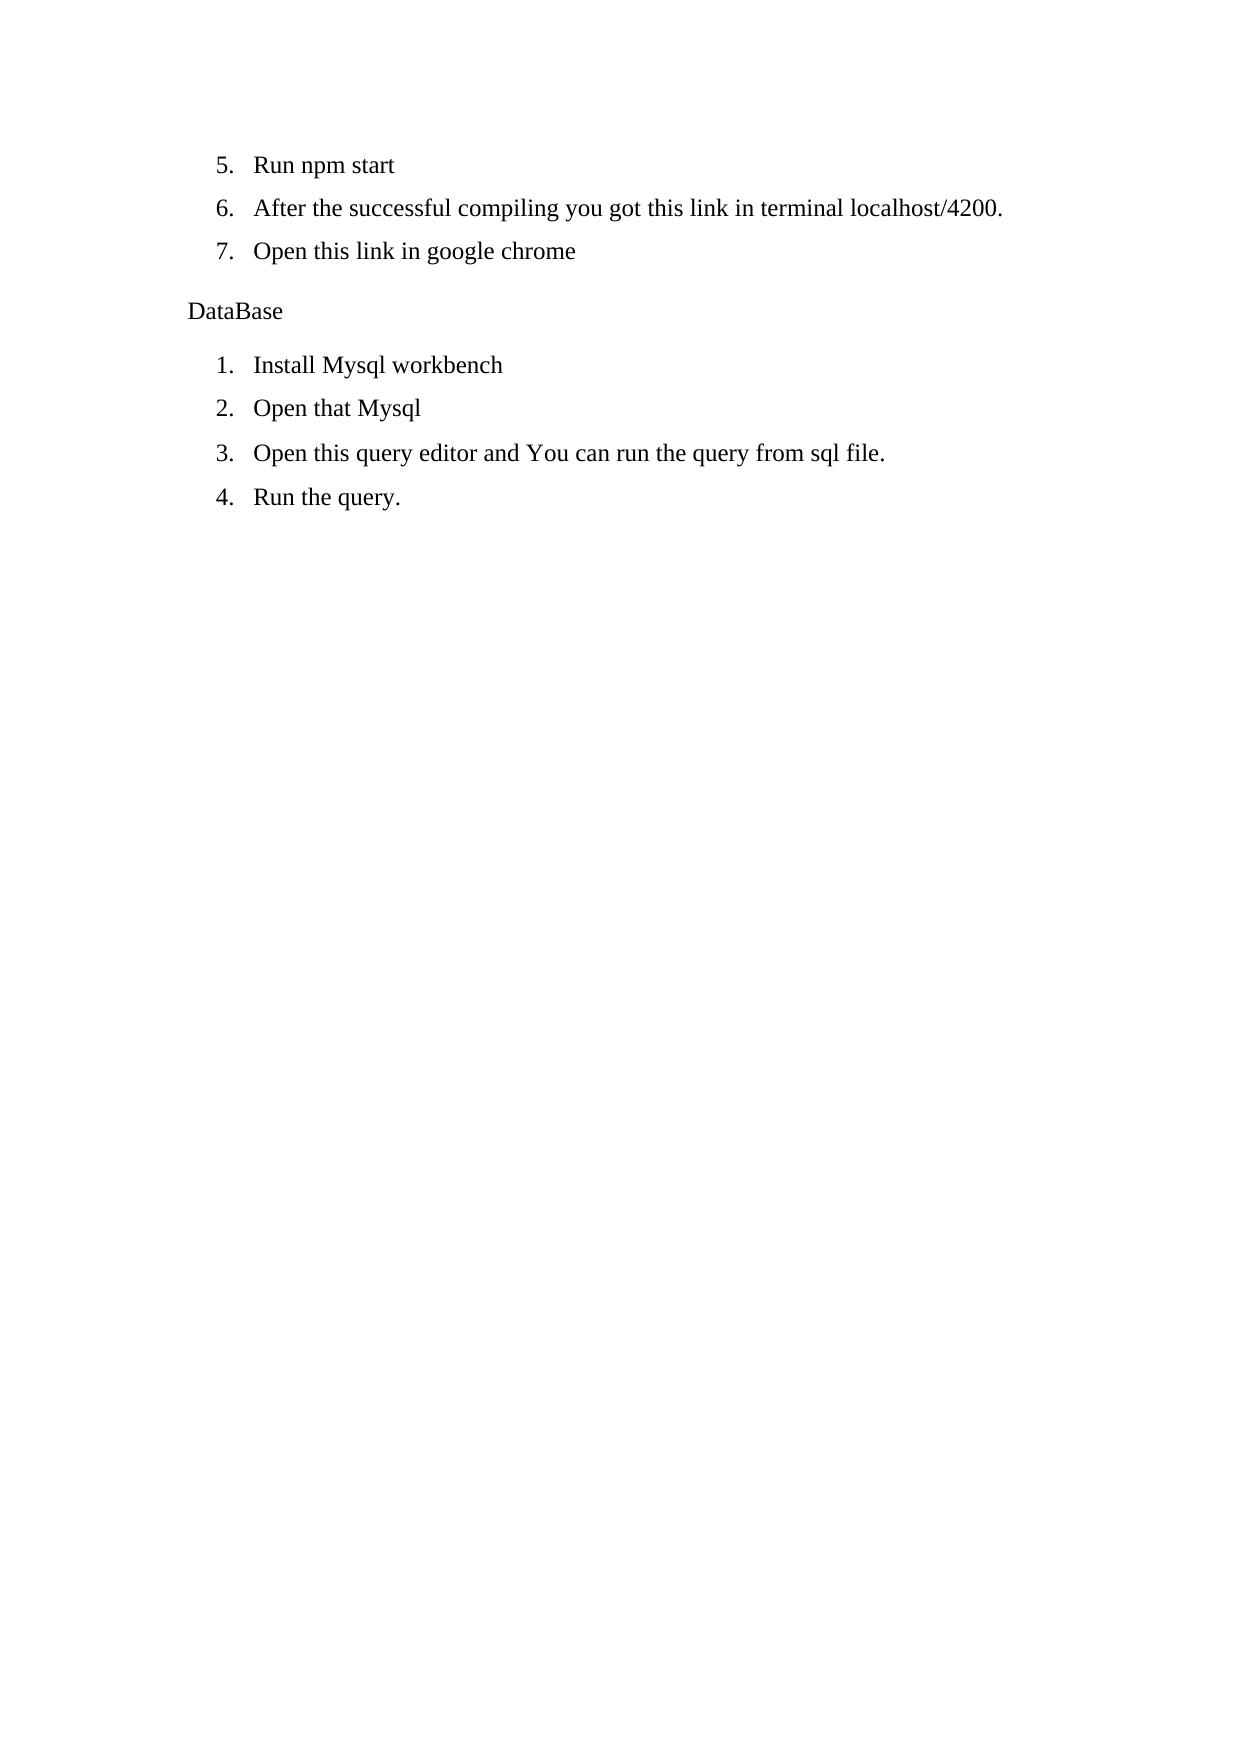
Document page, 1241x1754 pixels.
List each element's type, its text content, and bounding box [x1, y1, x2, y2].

list Open this link in google chrome [216, 236, 1106, 265]
list Run the query. [216, 482, 1106, 510]
list Run npm start [216, 150, 1106, 179]
text DataBase [187, 296, 1106, 325]
list Install Mysql workbench [216, 350, 1106, 379]
list Open that Mysql [216, 393, 1106, 422]
list Open this query editor and You can run the query from sql file. [216, 438, 1106, 467]
list After the successful compiling you got this link in terminal localhost/4200. [216, 193, 1106, 222]
